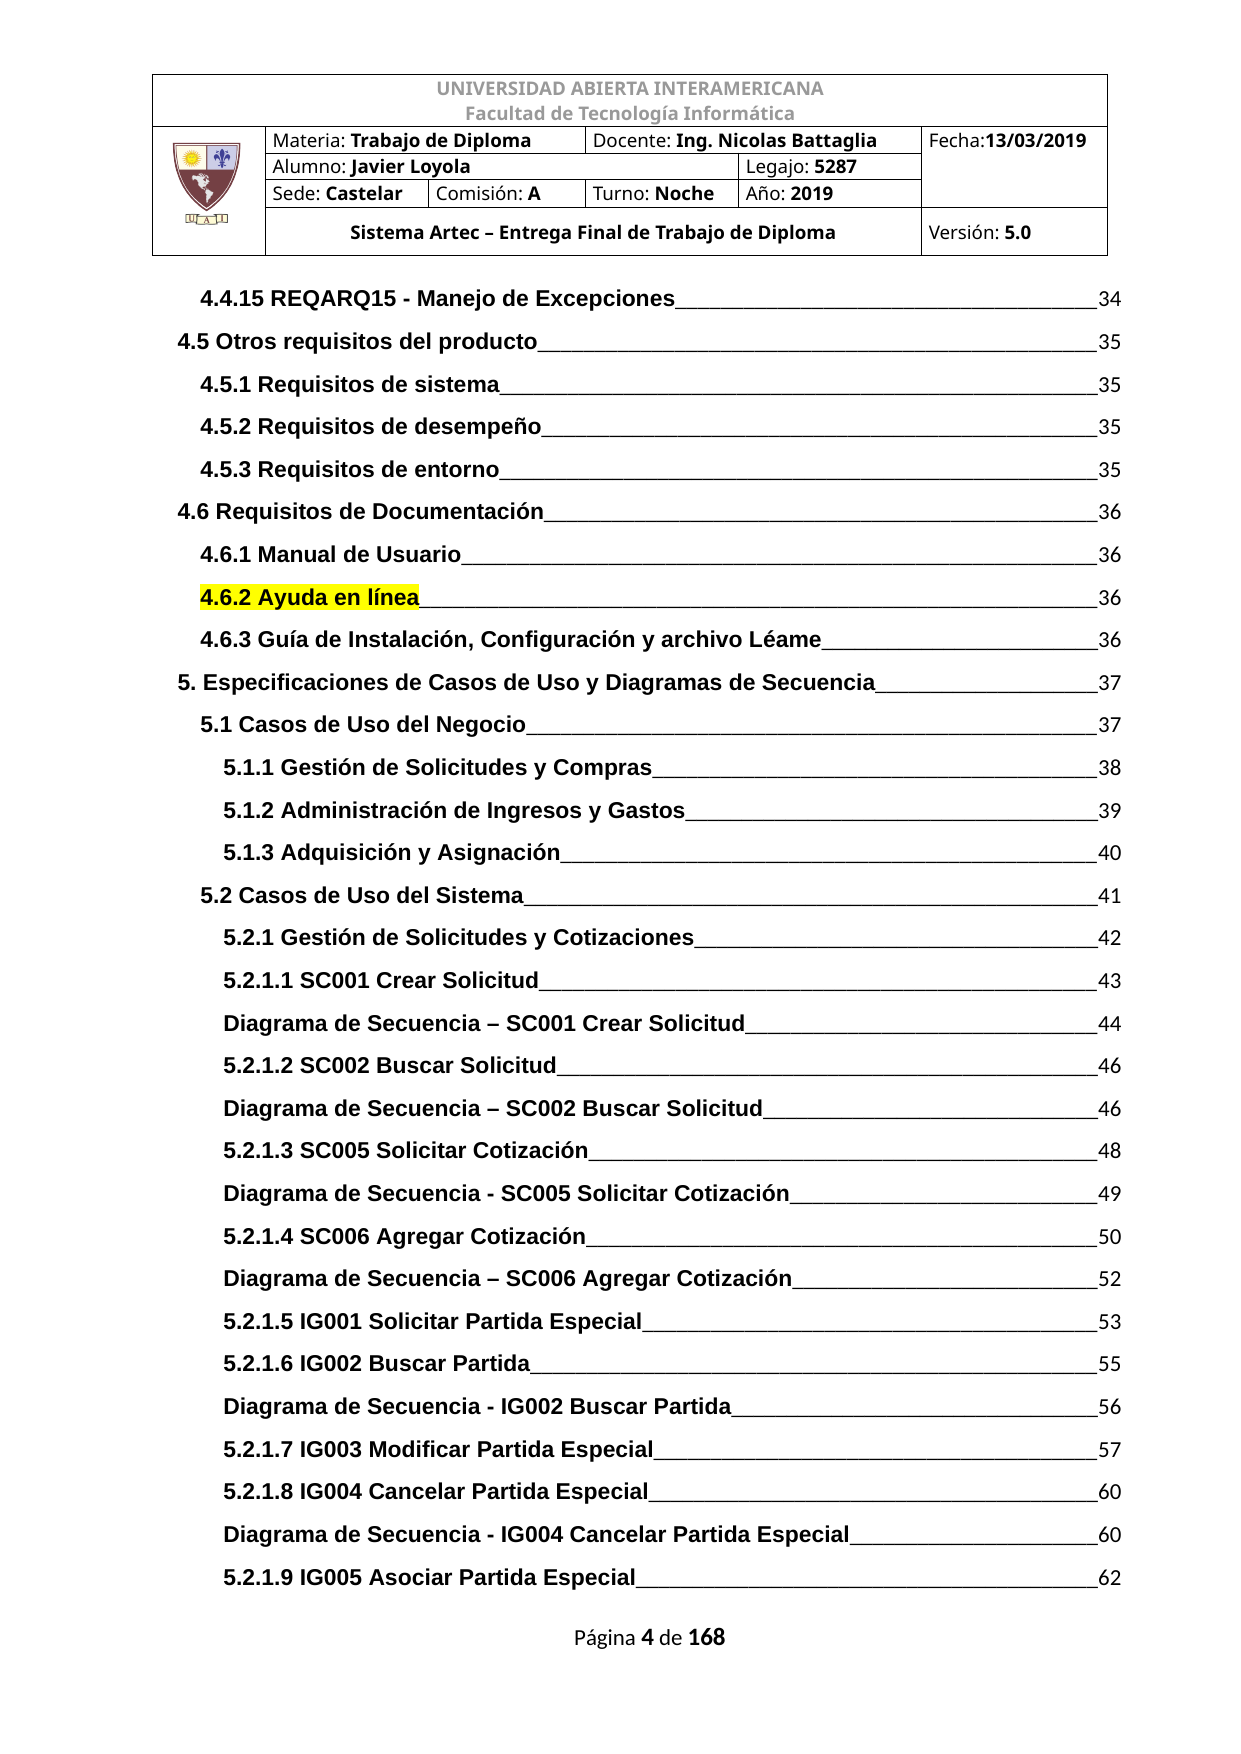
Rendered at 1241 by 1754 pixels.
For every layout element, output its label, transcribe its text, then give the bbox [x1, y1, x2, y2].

text Diagrama de Secuencia – SC002 Buscar Solicitud 46 [223, 1094, 1122, 1122]
picture [157, 136, 257, 228]
text 4.4.15 REQARQ15 - Manejo de Excepciones 34 [200, 284, 1122, 312]
text 5.1.1 Gestión de Solicitudes y Compras 38 [223, 753, 1122, 781]
text 5.2.1.8 IG004 Cancelar Partida Especial 60 [223, 1477, 1122, 1505]
text 5.2.1.9 IG005 Asociar Partida Especial 62 [223, 1563, 1122, 1591]
text 4.6.2 Ayuda en línea 36 [200, 583, 1122, 611]
text 5.2.1.5 IG001 Solicitar Partida Especial 53 [223, 1307, 1122, 1335]
text 4.6.3 Guía de Instalación, Configuración y archivo Léame 36 [200, 625, 1122, 653]
text 4.5 Otros requisitos del producto 35 [177, 327, 1122, 355]
text 5.2.1.2 SC002 Buscar Solicitud 46 [223, 1051, 1122, 1079]
text 4.5.2 Requisitos de desempeño 35 [200, 412, 1122, 440]
text Diagrama de Secuencia – SC006 Agregar Cotización 52 [223, 1264, 1122, 1292]
text 5.2.1 Gestión de Solicitudes y Cotizaciones 42 [223, 923, 1122, 952]
text Diagrama de Secuencia - IG004 Cancelar Partida Especial 60 [223, 1520, 1122, 1548]
text 4.6.1 Manual de Usuario 36 [200, 540, 1122, 568]
text Diagrama de Secuencia - SC005 Solicitar Cotización 49 [223, 1179, 1122, 1207]
text 4.6 Requisitos de Documentación 36 [177, 497, 1122, 526]
text 5.2 Casos de Uso del Sistema 41 [200, 881, 1122, 909]
text 5.2.1.3 SC005 Solicitar Cotización 48 [223, 1137, 1122, 1164]
text 5.2.1.1 SC001 Crear Solicitud 43 [223, 966, 1122, 994]
text 5.2.1.4 SC006 Agregar Cotización 50 [223, 1222, 1122, 1250]
text 5.1 Casos de Uso del Negocio 37 [200, 711, 1122, 738]
text 5.1.2 Administración de Ingresos y Gastos 39 [223, 796, 1122, 824]
text 5. Especificaciones de Casos de Uso y Diagramas de Secuencia 37 [177, 668, 1122, 696]
text 4.5.1 Requisitos de sistema 35 [200, 370, 1122, 398]
text 5.1.3 Adquisición y Asignación 40 [223, 838, 1122, 866]
text Diagrama de Secuencia – SC001 Crear Solicitud 44 [223, 1009, 1122, 1037]
text 5.2.1.6 IG002 Buscar Partida 55 [223, 1349, 1122, 1378]
text Diagrama de Secuencia - IG002 Buscar Partida 56 [223, 1392, 1122, 1420]
text 4.5.3 Requisitos de entorno 35 [200, 455, 1122, 483]
text 5.2.1.7 IG003 Modificar Partida Especial 57 [223, 1435, 1122, 1463]
